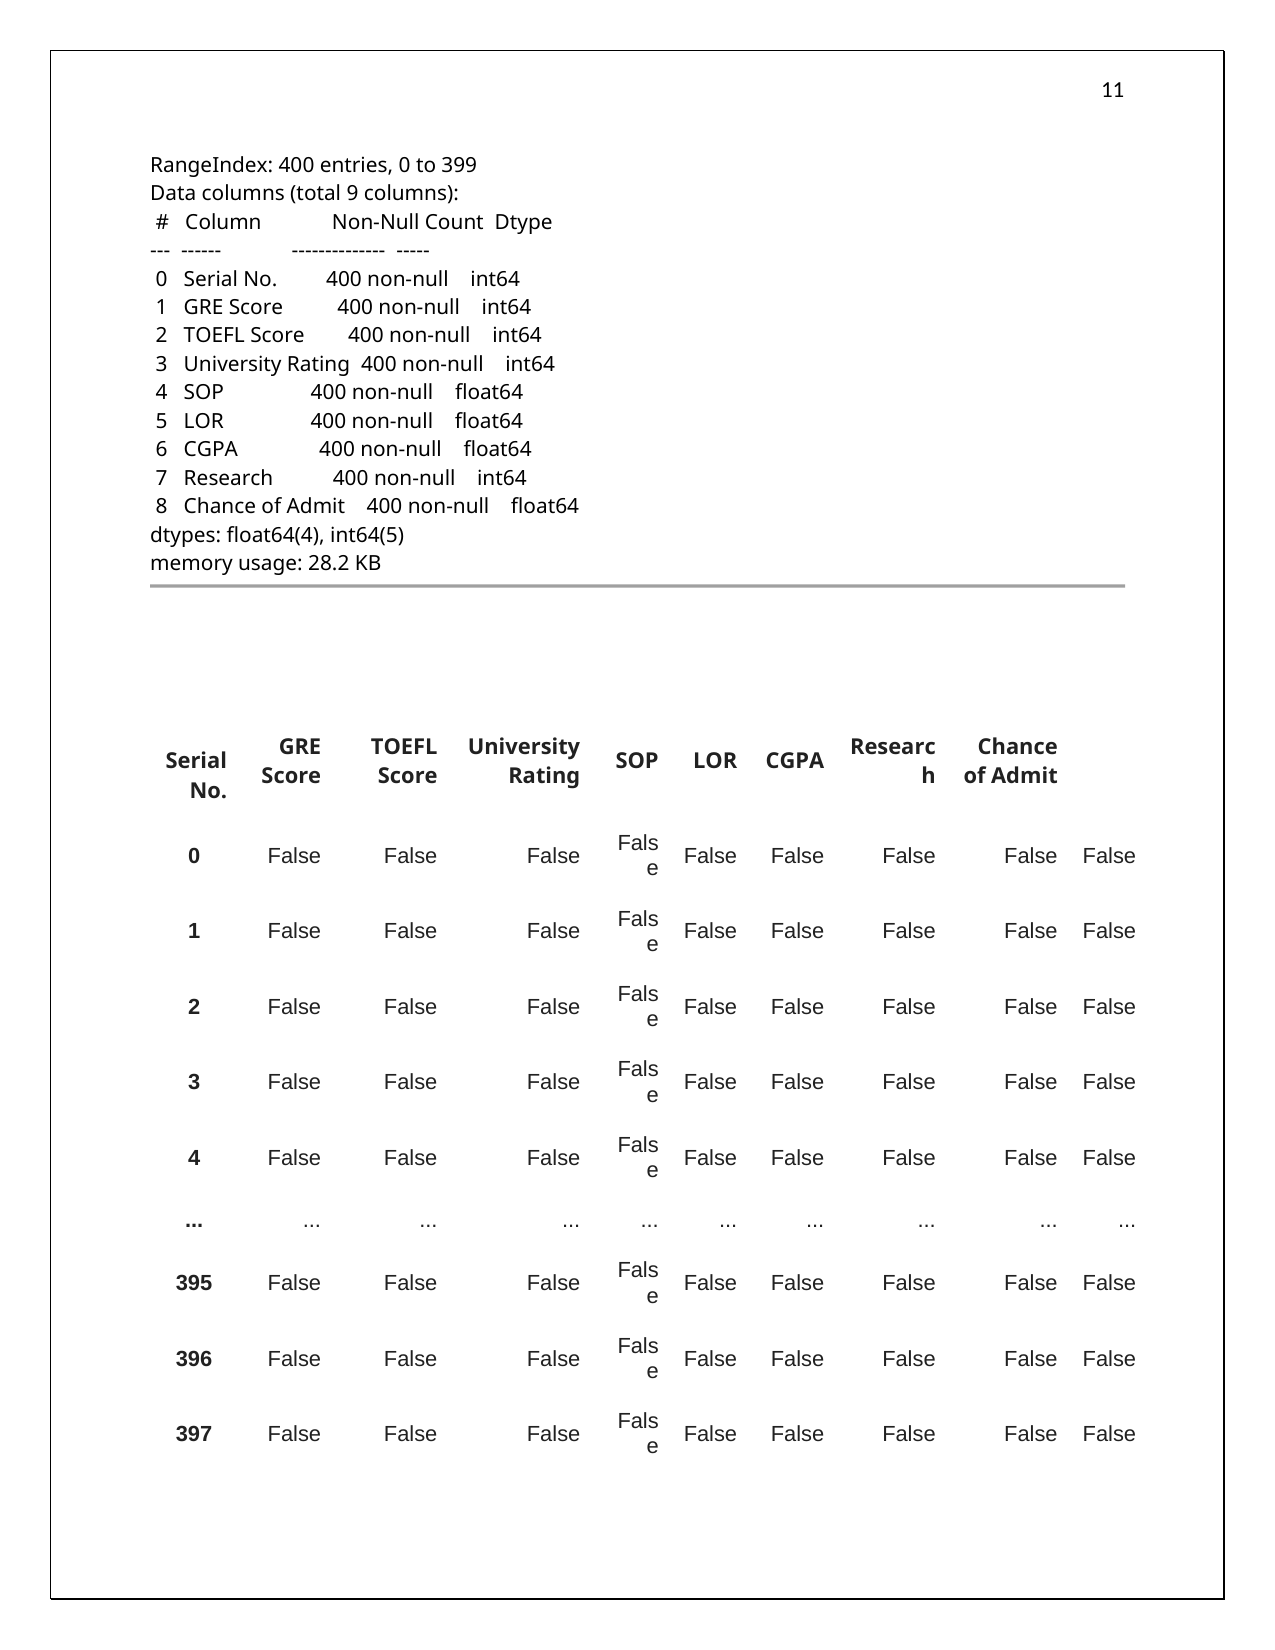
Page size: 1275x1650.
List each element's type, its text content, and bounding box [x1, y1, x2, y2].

table_cell False [593, 1245, 671, 1320]
table_cell False [450, 893, 592, 968]
table_cell False [1070, 1320, 1148, 1396]
table_cell False [333, 818, 450, 893]
table_cell False [671, 1044, 749, 1119]
table_cell ... [836, 1195, 948, 1245]
text Data columns (total 9 columns): [150, 178, 1124, 207]
table_cell False [593, 1044, 671, 1119]
text 6 CGPA 400 non-null float64 [150, 434, 1124, 463]
table_header Research [836, 703, 948, 818]
table_cell False [750, 1119, 836, 1195]
table_cell False [671, 818, 749, 893]
table_header Chance of Admit [948, 703, 1070, 818]
table_cell False [593, 818, 671, 893]
table_cell False [593, 1396, 671, 1471]
text dtypes: float64(4), int64(5) [150, 520, 1124, 548]
text RangeIndex: 400 entries, 0 to 399 [150, 150, 1124, 178]
table_cell False [239, 1320, 333, 1396]
table_cell False [750, 1044, 836, 1119]
text 8 Chance of Admit 400 non-null float64 [150, 491, 1124, 520]
table_cell False [1070, 1245, 1148, 1320]
table_cell False [948, 1245, 1070, 1320]
table_cell False [1070, 1119, 1148, 1195]
table_cell 397 [149, 1396, 239, 1471]
table_cell False [450, 969, 592, 1044]
table_cell False [239, 969, 333, 1044]
table_cell False [948, 969, 1070, 1044]
table_header University Rating [450, 703, 592, 818]
table_cell False [948, 1044, 1070, 1119]
text memory usage: 28.2 KB [150, 548, 1124, 577]
table_cell False [948, 1320, 1070, 1396]
table_cell False [333, 1320, 450, 1396]
table_cell ... [948, 1195, 1070, 1245]
table_cell False [750, 1245, 836, 1320]
table_cell False [239, 893, 333, 968]
text 3 University Rating 400 non-null int64 [150, 349, 1124, 377]
table_cell False [1070, 1044, 1148, 1119]
table_header Serial No. [149, 703, 239, 818]
table_cell ... [239, 1195, 333, 1245]
table_header SOP [593, 703, 671, 818]
table_cell False [333, 893, 450, 968]
table_cell False [450, 1396, 592, 1471]
table_cell False [836, 1245, 948, 1320]
table_cell False [450, 1119, 592, 1195]
table_cell False [948, 1119, 1070, 1195]
table_cell 395 [149, 1245, 239, 1320]
table_cell False [750, 893, 836, 968]
table_cell False [836, 1119, 948, 1195]
table_cell False [593, 893, 671, 968]
text 4 SOP 400 non-null float64 [150, 377, 1124, 406]
table_cell False [836, 1044, 948, 1119]
table_cell ... [671, 1195, 749, 1245]
text # Column Non-Null Count Dtype [150, 207, 1124, 235]
table_cell False [671, 1396, 749, 1471]
table_cell False [593, 1119, 671, 1195]
table_cell ... [750, 1195, 836, 1245]
table_cell False [333, 1396, 450, 1471]
table_cell False [333, 1119, 450, 1195]
table_header TOEFL Score [333, 703, 450, 818]
table_header LOR [671, 703, 749, 818]
table_cell False [836, 969, 948, 1044]
text 0 Serial No. 400 non-null int64 [150, 264, 1124, 292]
table_cell ... [149, 1195, 239, 1245]
table_cell False [671, 893, 749, 968]
table_cell False [239, 1245, 333, 1320]
table_cell False [836, 818, 948, 893]
table_cell 3 [149, 1044, 239, 1119]
table_cell False [671, 1245, 749, 1320]
table_cell False [1070, 818, 1148, 893]
table_cell False [750, 969, 836, 1044]
table_cell False [671, 969, 749, 1044]
table_cell False [1070, 893, 1148, 968]
table_cell False [750, 818, 836, 893]
table_cell 1 [149, 893, 239, 968]
table_cell False [671, 1320, 749, 1396]
table_cell False [593, 969, 671, 1044]
table_cell False [750, 1396, 836, 1471]
text 2 TOEFL Score 400 non-null int64 [150, 321, 1124, 349]
table_cell False [1070, 1396, 1148, 1471]
table_cell 4 [149, 1119, 239, 1195]
table_cell ... [333, 1195, 450, 1245]
table_cell ... [593, 1195, 671, 1245]
text 1 GRE Score 400 non-null int64 [150, 292, 1124, 321]
table_cell 0 [149, 818, 239, 893]
text 7 Research 400 non-null int64 [150, 463, 1124, 491]
table_cell False [450, 1245, 592, 1320]
text 5 LOR 400 non-null float64 [150, 406, 1124, 434]
table_cell False [836, 1396, 948, 1471]
table_cell False [1070, 969, 1148, 1044]
table_cell ... [450, 1195, 592, 1245]
table_cell False [593, 1320, 671, 1396]
table_cell False [239, 1044, 333, 1119]
table_cell False [948, 818, 1070, 893]
table_header CGPA [750, 703, 836, 818]
table_cell False [333, 1044, 450, 1119]
table_cell False [333, 969, 450, 1044]
table_cell False [671, 1119, 749, 1195]
table_cell False [450, 818, 592, 893]
table_cell False [450, 1044, 592, 1119]
table_cell False [450, 1320, 592, 1396]
table_cell False [948, 1396, 1070, 1471]
table_cell False [948, 893, 1070, 968]
table_header GRE Score [239, 703, 333, 818]
table_cell False [333, 1245, 450, 1320]
text --- ------ -------------- ----- [150, 235, 1124, 264]
table_cell False [239, 818, 333, 893]
table_cell False [239, 1396, 333, 1471]
table_cell False [750, 1320, 836, 1396]
table_cell False [836, 893, 948, 968]
table_cell 396 [149, 1320, 239, 1396]
table_cell False [239, 1119, 333, 1195]
table_cell False [836, 1320, 948, 1396]
table_cell 2 [149, 969, 239, 1044]
table_cell ... [1070, 1195, 1148, 1245]
